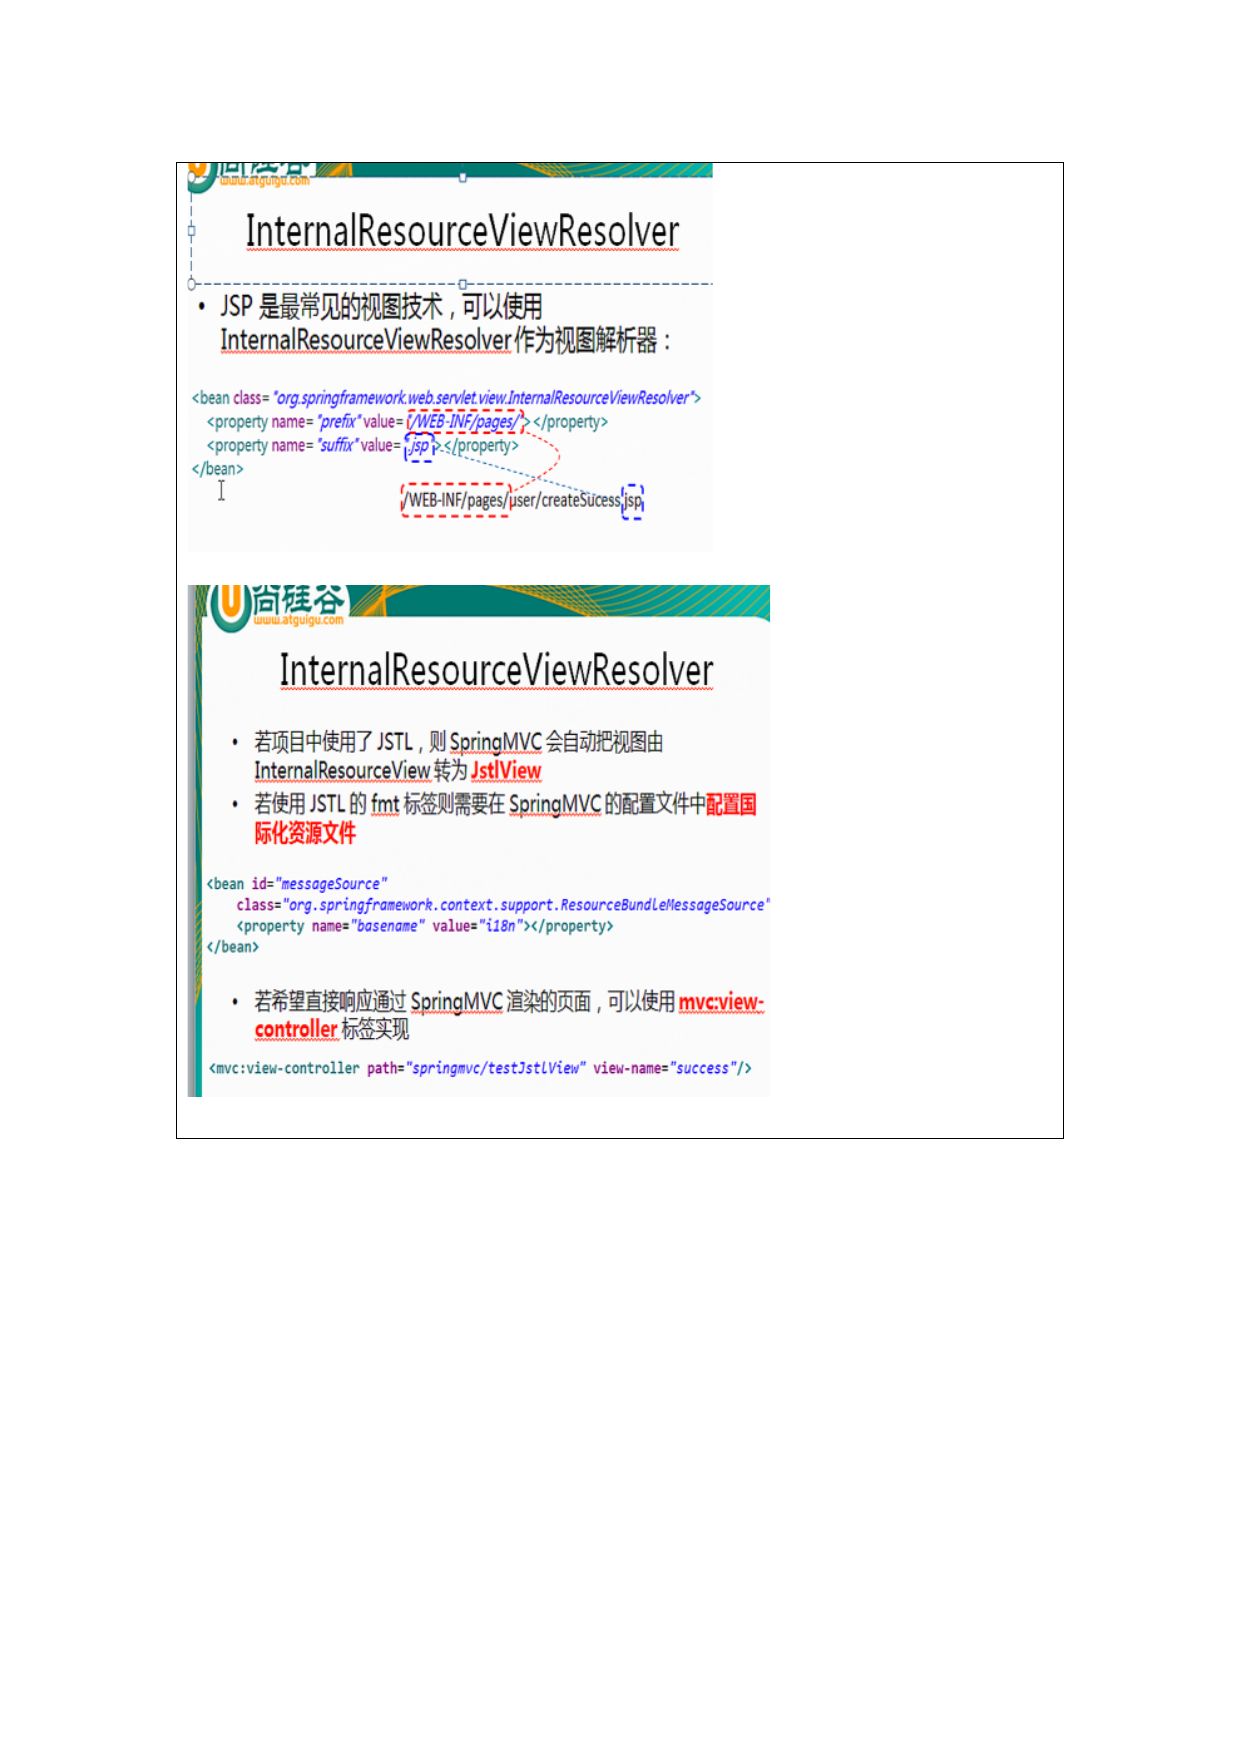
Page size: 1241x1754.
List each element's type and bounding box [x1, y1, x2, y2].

table_header [177, 163, 1063, 1138]
picture [187, 163, 713, 552]
picture [187, 585, 771, 1097]
